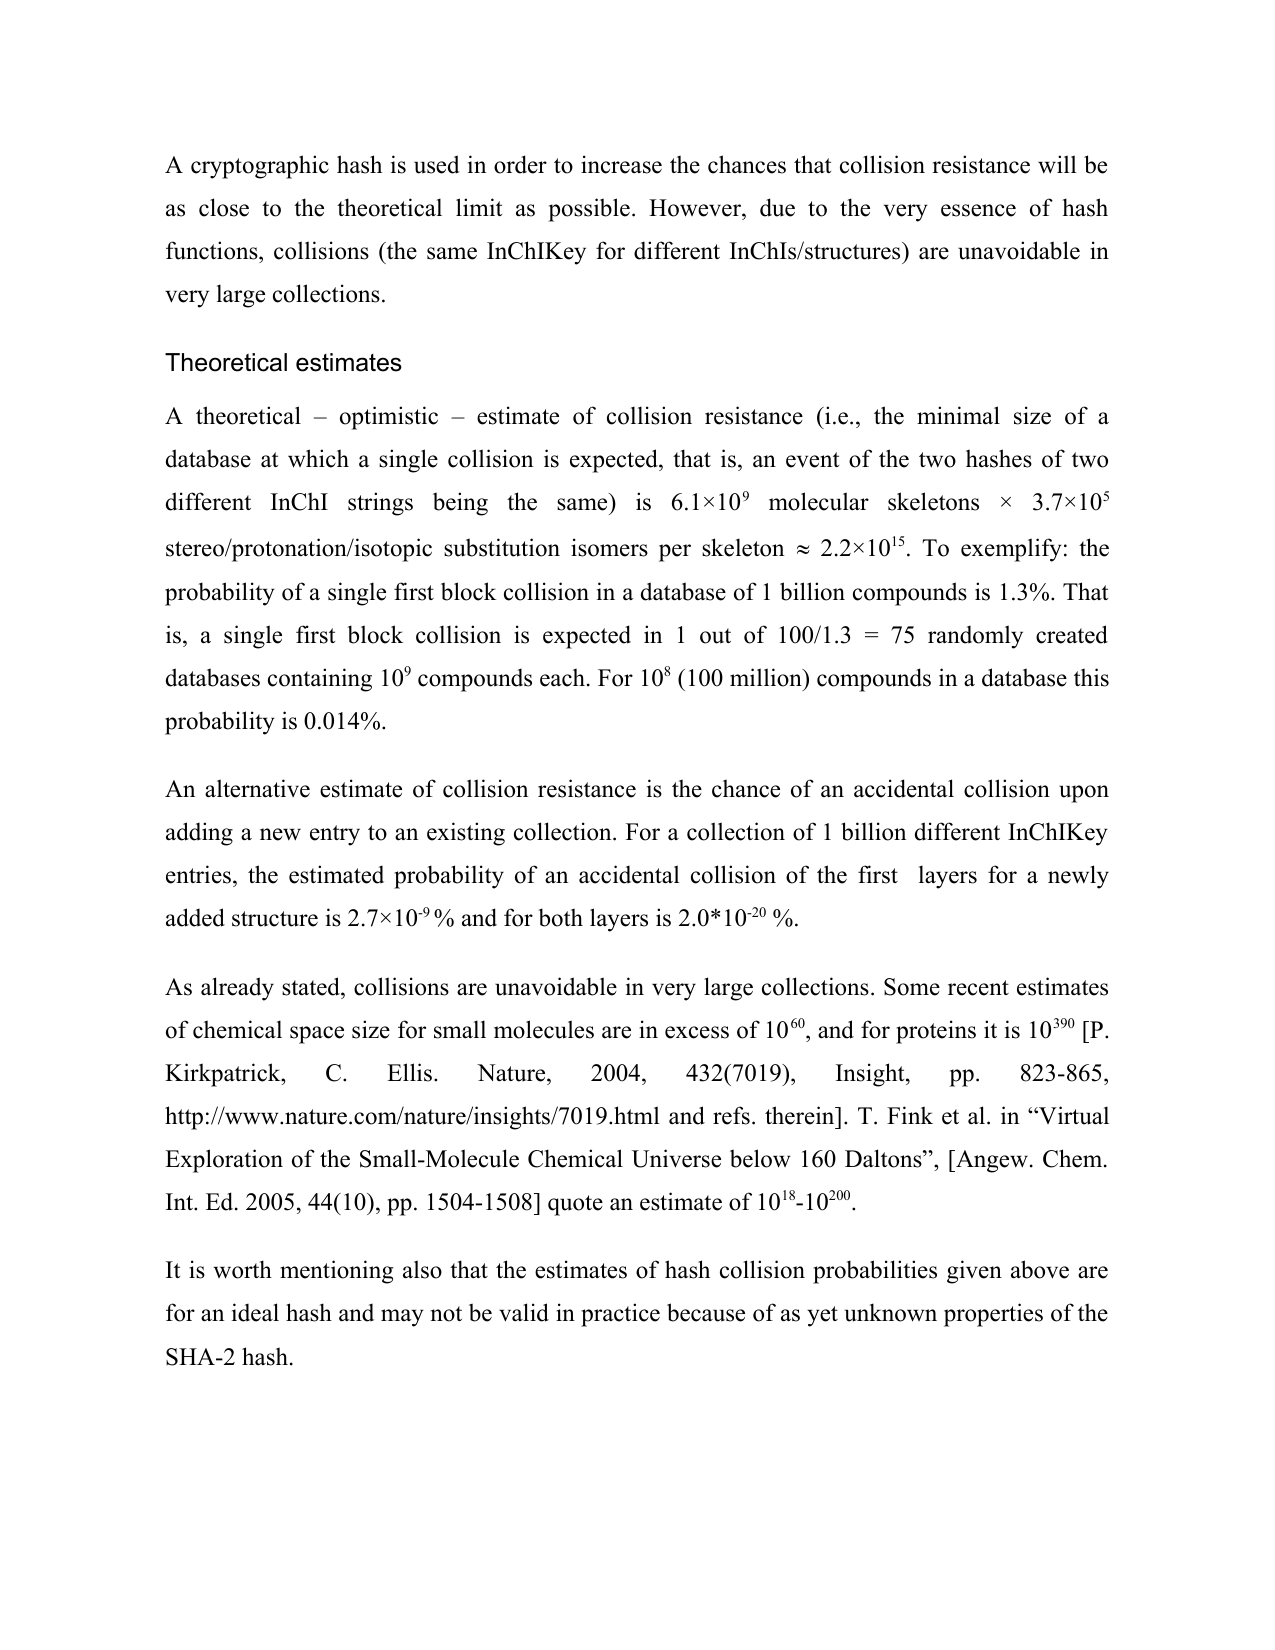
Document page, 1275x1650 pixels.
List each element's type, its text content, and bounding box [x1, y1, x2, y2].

text A cryptographic hash is used in order to increase the chances that collision resistance will be as close to the theoretical limit as possible. However, due to the very essence of hash functions, collisions (the same InChIKey for different InChIs/structures) are unavoidable in very large collections. [165, 150, 1110, 308]
text As already stated, collisions are unavoidable in very large collections. Some recent estimates of chemical space size for small molecules are in excess of 1060, and for proteins it is 10390 [P. Kirkpatrick, C. Ellis. Nature, 2004, 432(7019), Insight, pp. 823-865, http://www.nature.com/nature/insights/7019.html and refs. therein]. T. Fink et al. in “Virtual Exploration of the Small-Molecule Chemical Universe below 160 ”, [Angew. Chem. Int. Ed. 2005, 44(10), pp. 1504-1508] quote an estimate of 1018-10200. [165, 972, 1110, 1216]
text It is worth mentioning also that the estimates of hash collision probabilities given above are for an ideal hash and may not be valid in practice because of as yet unknown properties of the SHA-2 hash. [165, 1255, 1110, 1370]
subtitle Theoretical estimates [165, 347, 1110, 376]
text A theoretical – optimistic – estimate of collision resistance (i.e., the minimal size of a database at which a single collision is expected, that is, an event of the two hashes of two different InChI strings being the same) is 6.1×109 molecular skeletons × 3.7×105 stereo/protonation/isotopic substitution isomers per skeleton 2.2×1015. To exemplify: the probability of a single first block collision in a database of 1 billion compounds is 1.3%. That is, a single first block collision is expected in 1 out of 100/1.3 = 75 randomly created databases containing 109 compounds each. For 108 (100 million) compounds in a database this probability is 0.014%. [165, 401, 1110, 735]
text An alternative estimate of collision resistance is the chance of an accidental collision upon adding a new entry to an existing collection. For a collection of 1 billion different InChIKey entries, the estimated probability of an accidental collision of the first layers for a newly added structure is 2.7×10-9 % and for both layers is 2.0*10-20 %. [165, 774, 1110, 932]
